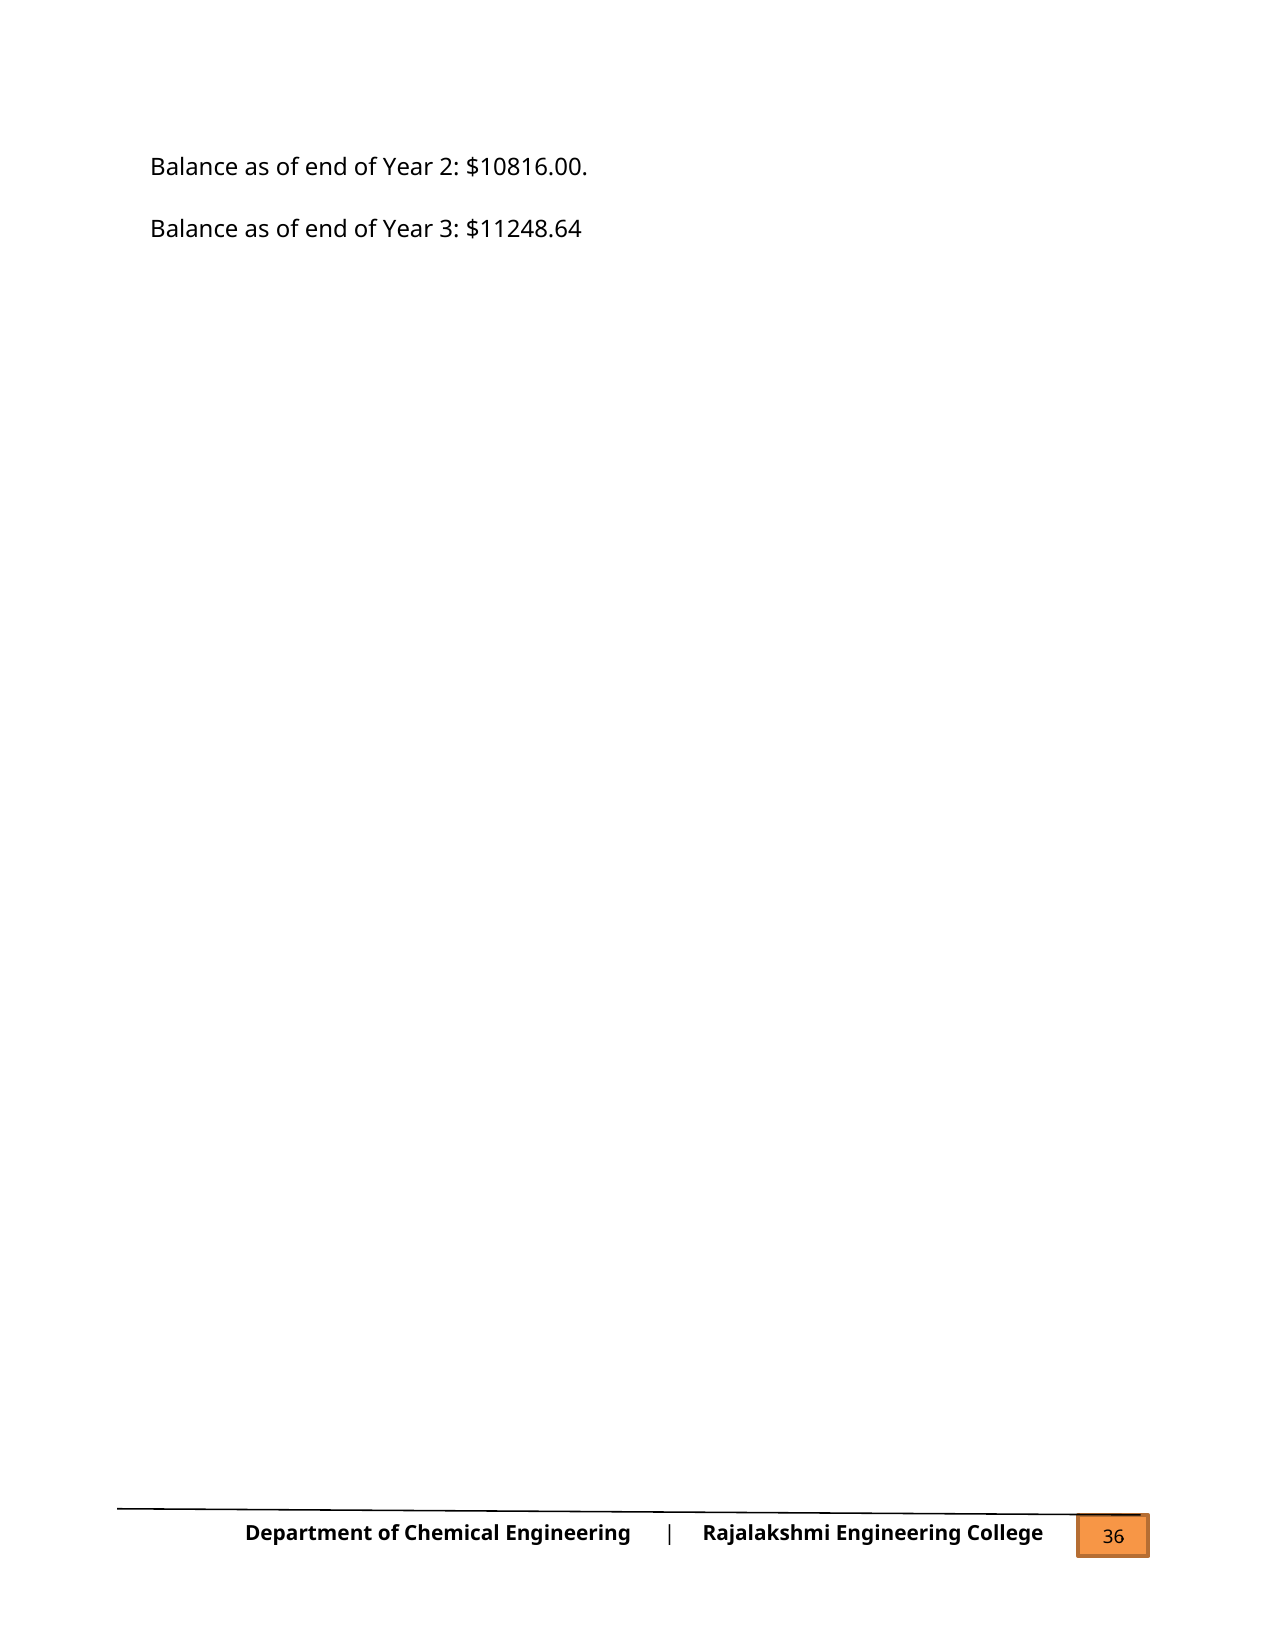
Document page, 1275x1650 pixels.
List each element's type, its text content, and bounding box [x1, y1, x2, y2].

text Balance as of end of Year 2: $10816.00. [150, 150, 1125, 183]
text Balance as of end of Year 3: $11248.64 [150, 212, 1125, 244]
